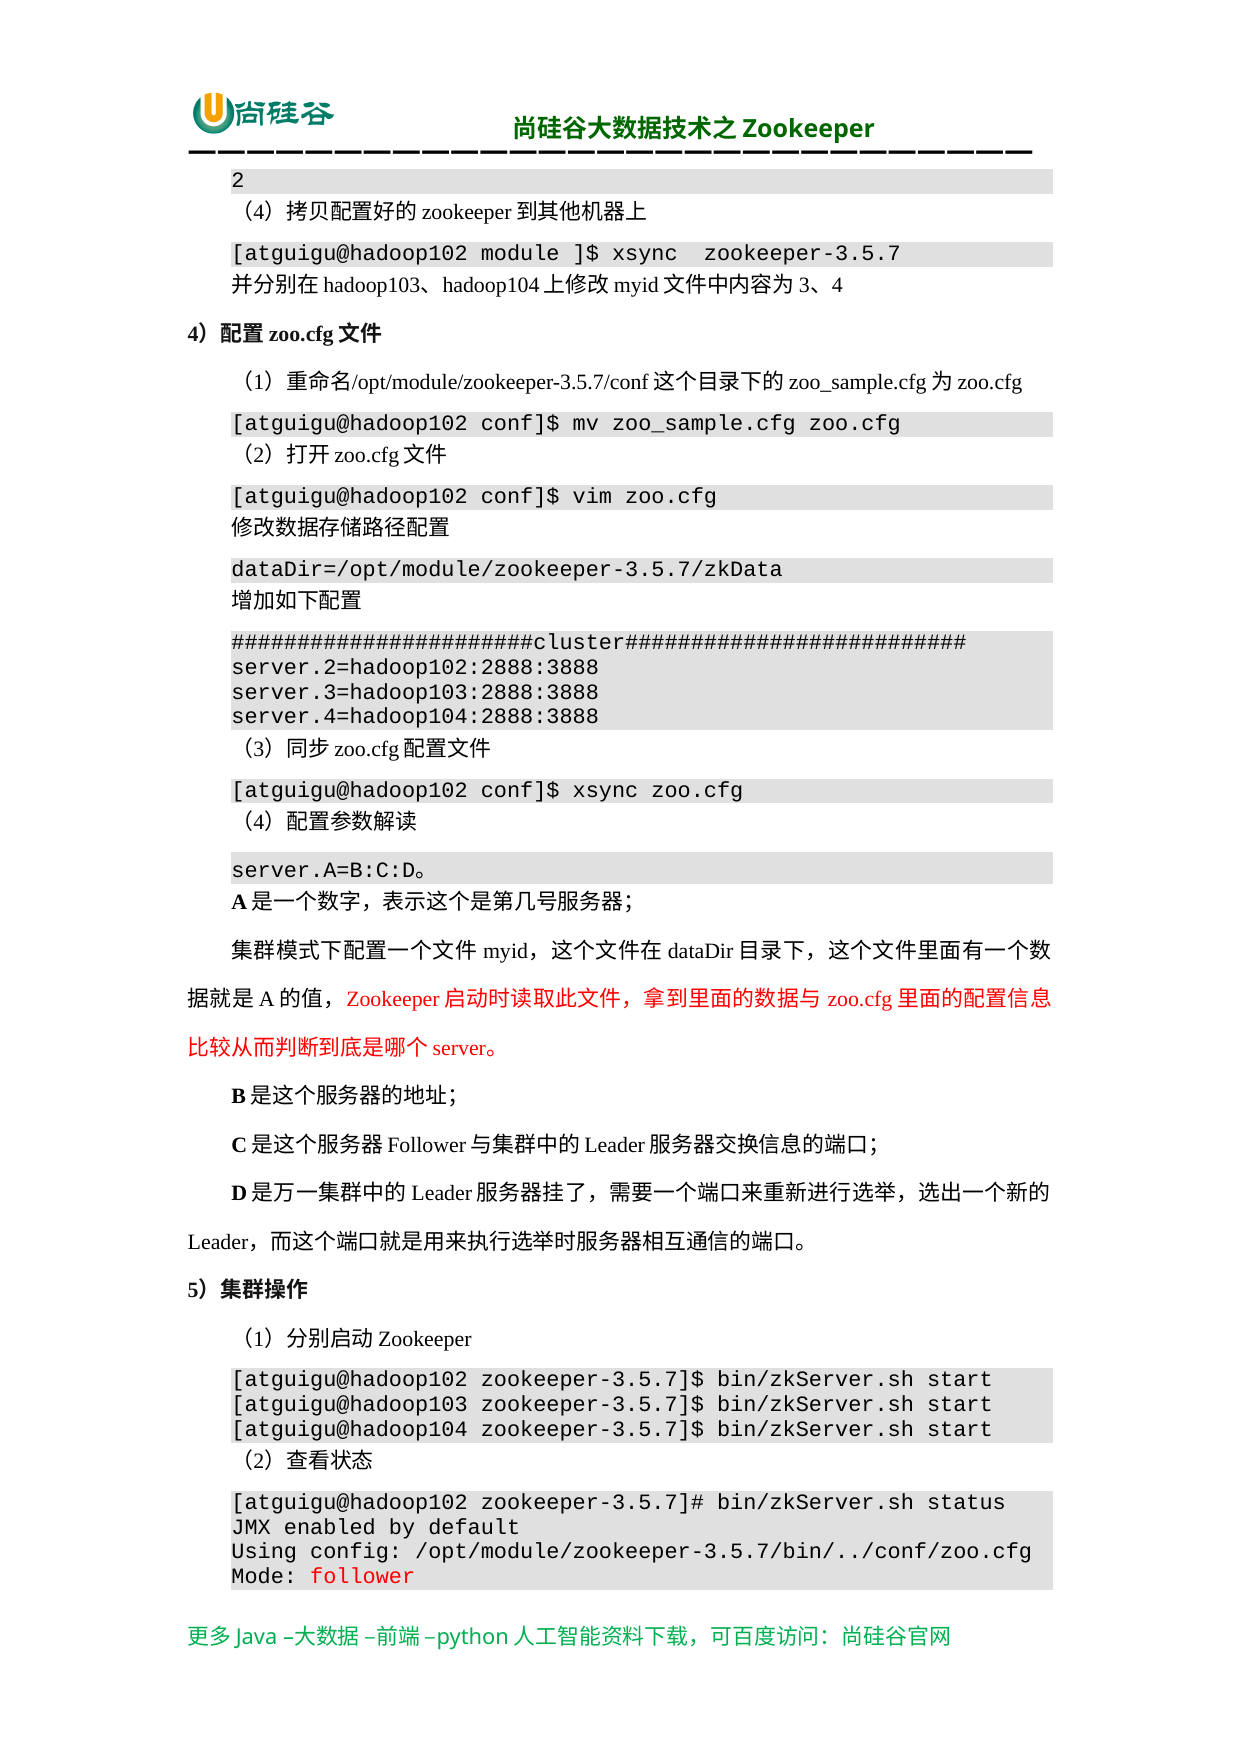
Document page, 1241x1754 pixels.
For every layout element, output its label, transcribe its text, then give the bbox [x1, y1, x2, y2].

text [231, 1541, 1053, 1566]
text （2）打开zoo.cfg文件 [187, 437, 1053, 469]
text server.4=hadoop104:2888:3888 [231, 706, 1053, 730]
text [atguigu@hadoop102 zookeeper-3.5.7]$ bin/zkServer.sh start [231, 1368, 1053, 1393]
text （2）查看状态 [187, 1443, 1053, 1475]
text JMX enabled by default [231, 1516, 1053, 1541]
text 修改数据存储路径配置 [187, 510, 1053, 542]
text #######################cluster########################## [231, 631, 1053, 656]
text （4）配置参数解读 [187, 803, 1053, 836]
text server.3=hadoop103:2888:3888 [231, 681, 1053, 706]
picture [187, 88, 338, 138]
text 5）集群操作 [187, 1272, 1053, 1304]
text [atguigu@hadoop102 conf]$ mv zoo_sample.cfg zoo.cfg [231, 412, 1053, 437]
text [atguigu@hadoop102 conf]$ vim zoo.cfg [231, 485, 1053, 510]
text （1）分别启动Zookeeper [187, 1320, 1053, 1353]
text [atguigu@hadoop102 module ]$ xsync zookeeper-3.5.7 [231, 242, 1053, 267]
text （3）同步zoo.cfg配置文件 [187, 730, 1053, 763]
text 集群模式下配置一个文件myid，这个文件在dataDir目录下，这个文件里面有一个数据就是A的值，Zookeeper启动时读取此文件，拿到里面的数据与zoo.cfg里面的配置信息比较从而判断到底是哪个server。 [187, 932, 1053, 1062]
text D是万一集群中的Leader服务器挂了，需要一个端口来重新进行选举，选出一个新的Leader，而这个端口就是用来执行选举时服务器相互通信的端口。 [187, 1175, 1053, 1256]
text server.2=hadoop102:2888:3888 [231, 656, 1053, 681]
text C是这个服务器Follower与集群中的Leader服务器交换信息的端口； [187, 1126, 1053, 1159]
text （1）重命名/opt/module/zookeeper-3.5.7/conf这个目录下的zoo_sample.cfg为zoo.cfg [231, 363, 1053, 396]
text 2 [231, 169, 1053, 194]
text [atguigu@hadoop103 zookeeper-3.5.7]$ bin/zkServer.sh start [231, 1393, 1053, 1418]
text Mode: follower [231, 1566, 1053, 1590]
text [atguigu@hadoop104 zookeeper-3.5.7]$ bin/zkServer.sh start [231, 1418, 1053, 1443]
text dataDir=/opt/module/zookeeper-3.5.7/zkData [231, 558, 1053, 583]
text 增加如下配置 [187, 583, 1053, 615]
text 并分别在hadoop103、hadoop104上修改myid文件中内容为3、4 [231, 267, 1053, 299]
text [atguigu@hadoop102 conf]$ xsync zoo.cfg [231, 779, 1053, 803]
text 4）配置zoo.cfg文件 [187, 315, 1053, 348]
text （4）拷贝配置好的zookeeper到其他机器上 [187, 194, 1053, 226]
text A是一个数字，表示这个是第几号服务器； [187, 884, 1053, 916]
text server.A=B:C:D。 [231, 852, 1053, 884]
text [atguigu@hadoop102 zookeeper-3.5.7]# bin/zkServer.sh status [231, 1491, 1053, 1516]
text B是这个服务器的地址； [187, 1078, 1053, 1111]
